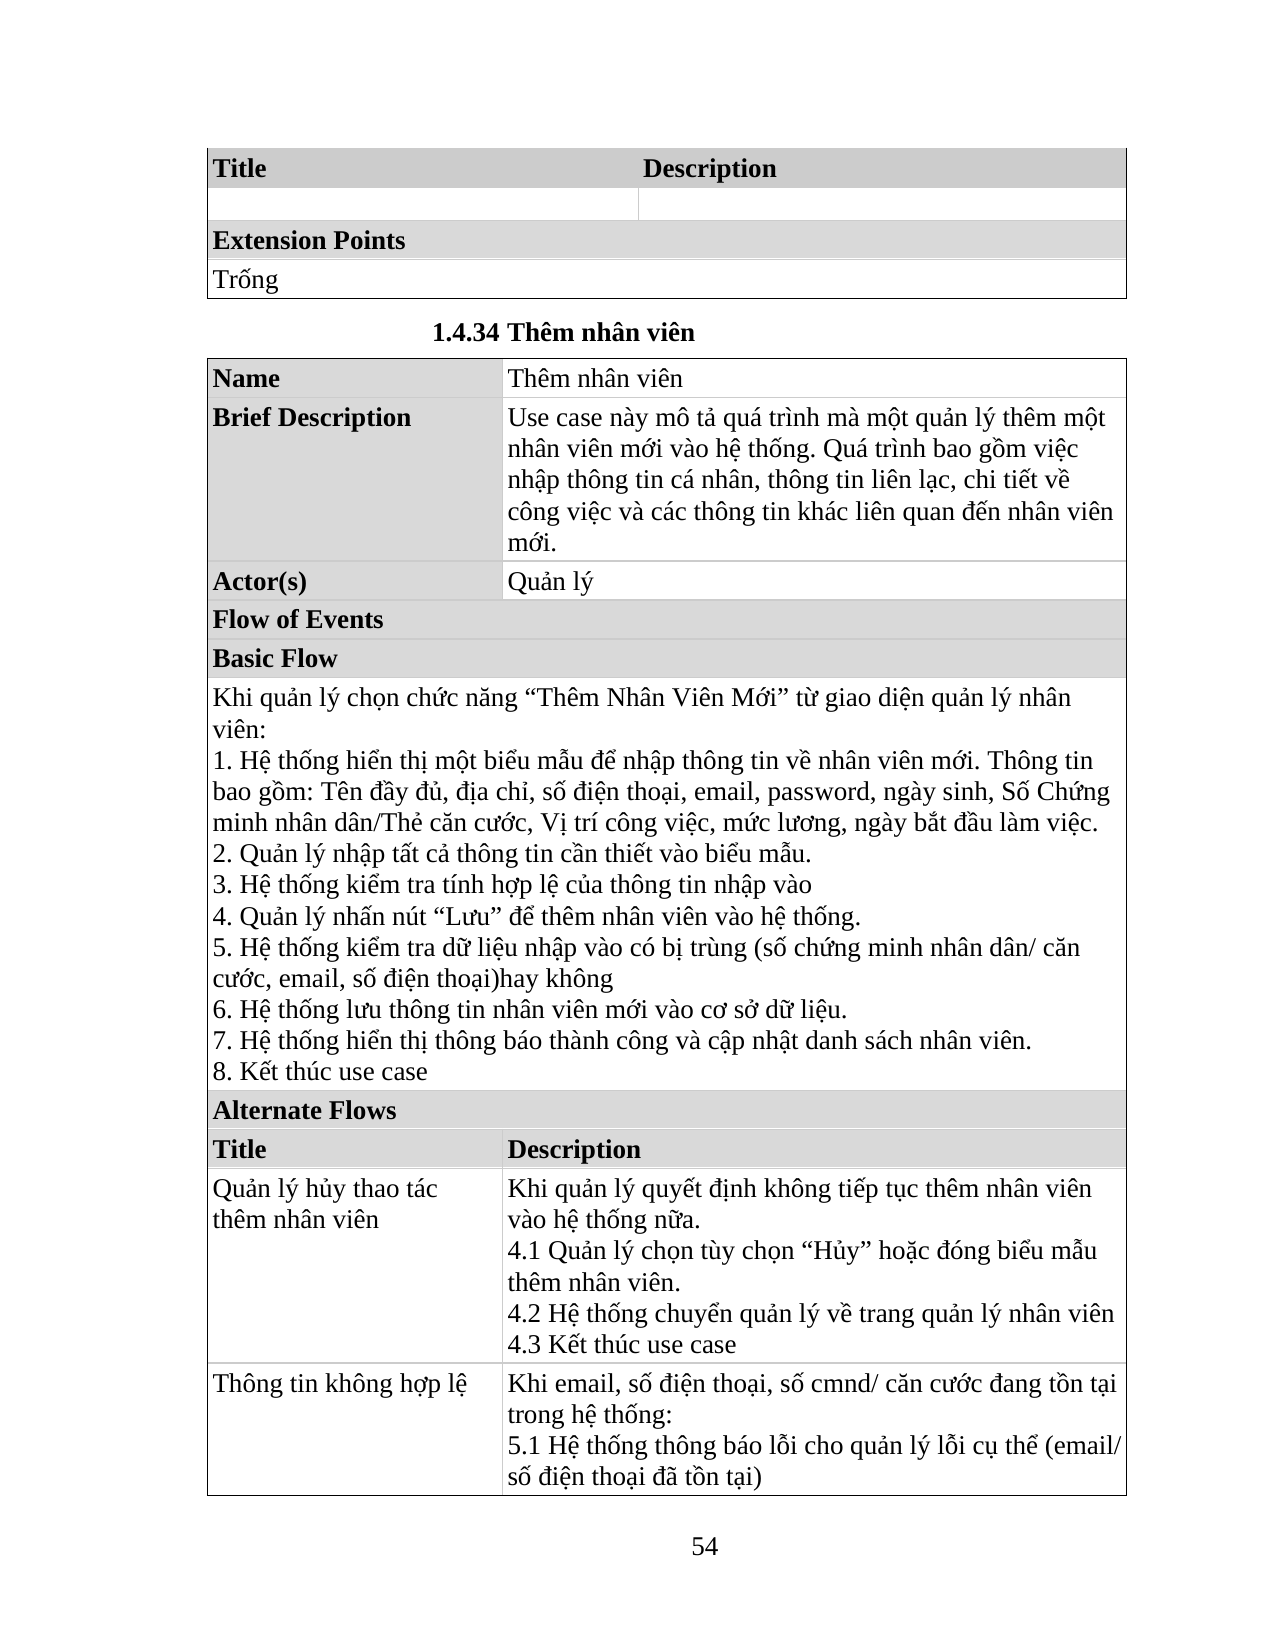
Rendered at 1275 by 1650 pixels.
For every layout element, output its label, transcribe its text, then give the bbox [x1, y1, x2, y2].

table_cell Description [503, 1130, 1126, 1167]
table_cell Extension Points [208, 221, 1126, 258]
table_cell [208, 1364, 502, 1494]
table_cell Flow of Events [208, 601, 1126, 638]
table_header Thêm nhân viên [503, 359, 1126, 396]
table_cell Description [639, 149, 1126, 187]
table_cell Title [208, 1130, 502, 1167]
subtitle Thêm nhân viên [357, 316, 1127, 347]
table_cell Quản lý [503, 562, 1126, 599]
table_cell Actor(s) [208, 562, 502, 599]
table_cell Quản lý hủy thao tác thêm nhân viên [208, 1169, 502, 1362]
table_cell Basic Flow [208, 640, 1126, 677]
table_cell [639, 188, 1126, 219]
table_cell Khi quản lý quyết định không tiếp tục thêm nhân viên vào hệ thống nữa. 4.1 Quản lý chọn tùy chọn “Hủy” hoặc đóng biểu mẫu thêm nhân viên. 4.2 Hệ thống chuyển quản lý về trang quản lý nhân viên 4.3 Kết thúc use case [503, 1169, 1126, 1362]
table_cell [503, 1364, 1126, 1494]
table_cell Trống [208, 260, 1126, 297]
table_header Name [208, 359, 502, 396]
table_cell Brief Description [208, 398, 502, 560]
table_cell Alternate Flows [208, 1091, 1126, 1128]
table_cell Use case này mô tả quá trình mà một quản lý thêm một nhân viên mới vào hệ thống. Quá trình bao gồm việc nhập thông tin cá nhân, thông tin liên lạc, chi tiết về công việc và các thông tin khác liên quan đến nhân viên mới. [503, 398, 1126, 560]
table_cell Title [208, 149, 638, 187]
table_cell Khi quản lý chọn chức năng “Thêm Nhân Viên Mới” từ giao diện quản lý nhân viên: 1. Hệ thống hiển thị một biểu mẫu để nhập thông tin về nhân viên mới. Thông tin bao gồm: Tên đầy đủ, địa chỉ, số điện thoại, email, password, ngày sinh, Số Chứng minh nhân dân/Thẻ căn cước, Vị trí công việc, mức lương, ngày bắt đầu làm việc. 2. Quản lý nhập tất cả thông tin cần thiết vào biểu mẫu. 3. Hệ thống kiểm tra tính hợp lệ của thông tin nhập vào 4. Quản lý nhấn nút “Lưu” để thêm nhân viên vào hệ thống. 5. Hệ thống kiểm tra dữ liệu nhập vào có bị trùng (số chứng minh nhân dân/ căn cước, email, số điện thoại)hay không 6. Hệ thống lưu thông tin nhân viên mới vào cơ sở dữ liệu. 7. Hệ thống hiển thị thông báo thành công và cập nhật danh sách nhân viên. 8. Kết thúc use case [208, 678, 1126, 1089]
table_cell [208, 188, 638, 219]
